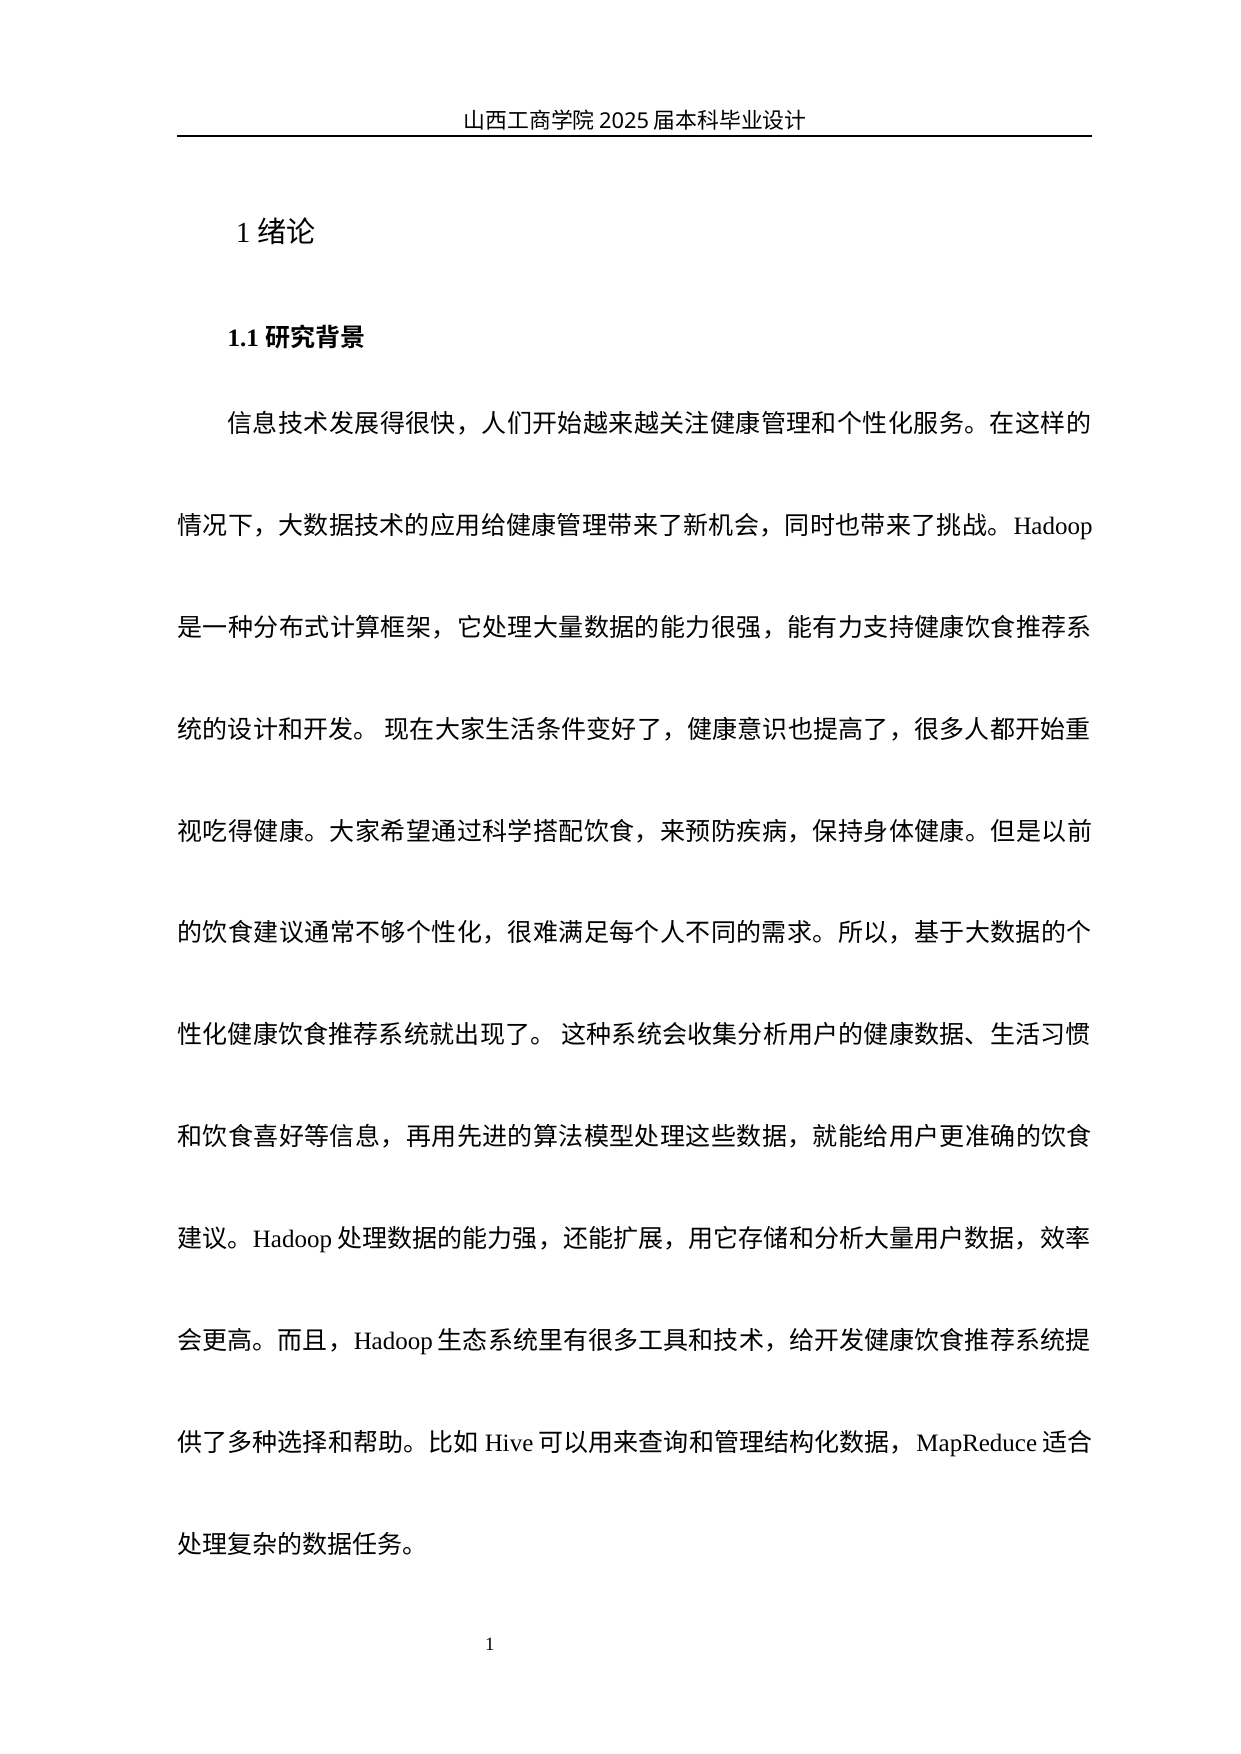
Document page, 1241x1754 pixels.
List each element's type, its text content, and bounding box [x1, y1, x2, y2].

subtitle 1 绪论 [177, 196, 1092, 263]
subtitle 1.1 研究背景 [177, 302, 1092, 369]
text 信息技术发展得很快，人们开始越来越关注健康管理和个性化服务。在这样的情况下，大数据技术的应用给健康管理带来了新机会，同时也带来了挑战。Hadoop是一种分布式计算框架，它处理大量数据的能力很强，能有力支持健康饮食推荐系统的设计和开发。 现在大家生活条件变好了，健康意识也提高了，很多人都开始重视吃得健康。大家希望通过科学搭配饮食，来预防疾病，保持身体健康。但是以前的饮食建议通常不够个性化，很难满足每个人不同的需求。所以，基于大数据的个性化健康饮食推荐系统就出现了。 这种系统会收集分析用户的健康数据、生活习惯和饮食喜好等信息，再用先进的算法模型处理这些数据，就能给用户更准确的饮食建议。Hadoop处理数据的能力强，还能扩展，用它存储和分析大量用户数据，效率会更高。而且，Hadoop生态系统里有很多工具和技术，给开发健康饮食推荐系统提供了多种选择和帮助。比如Hive可以用来查询和管理结构化数据，MapReduce适合处理复杂的数据任务。 [177, 388, 1092, 1576]
